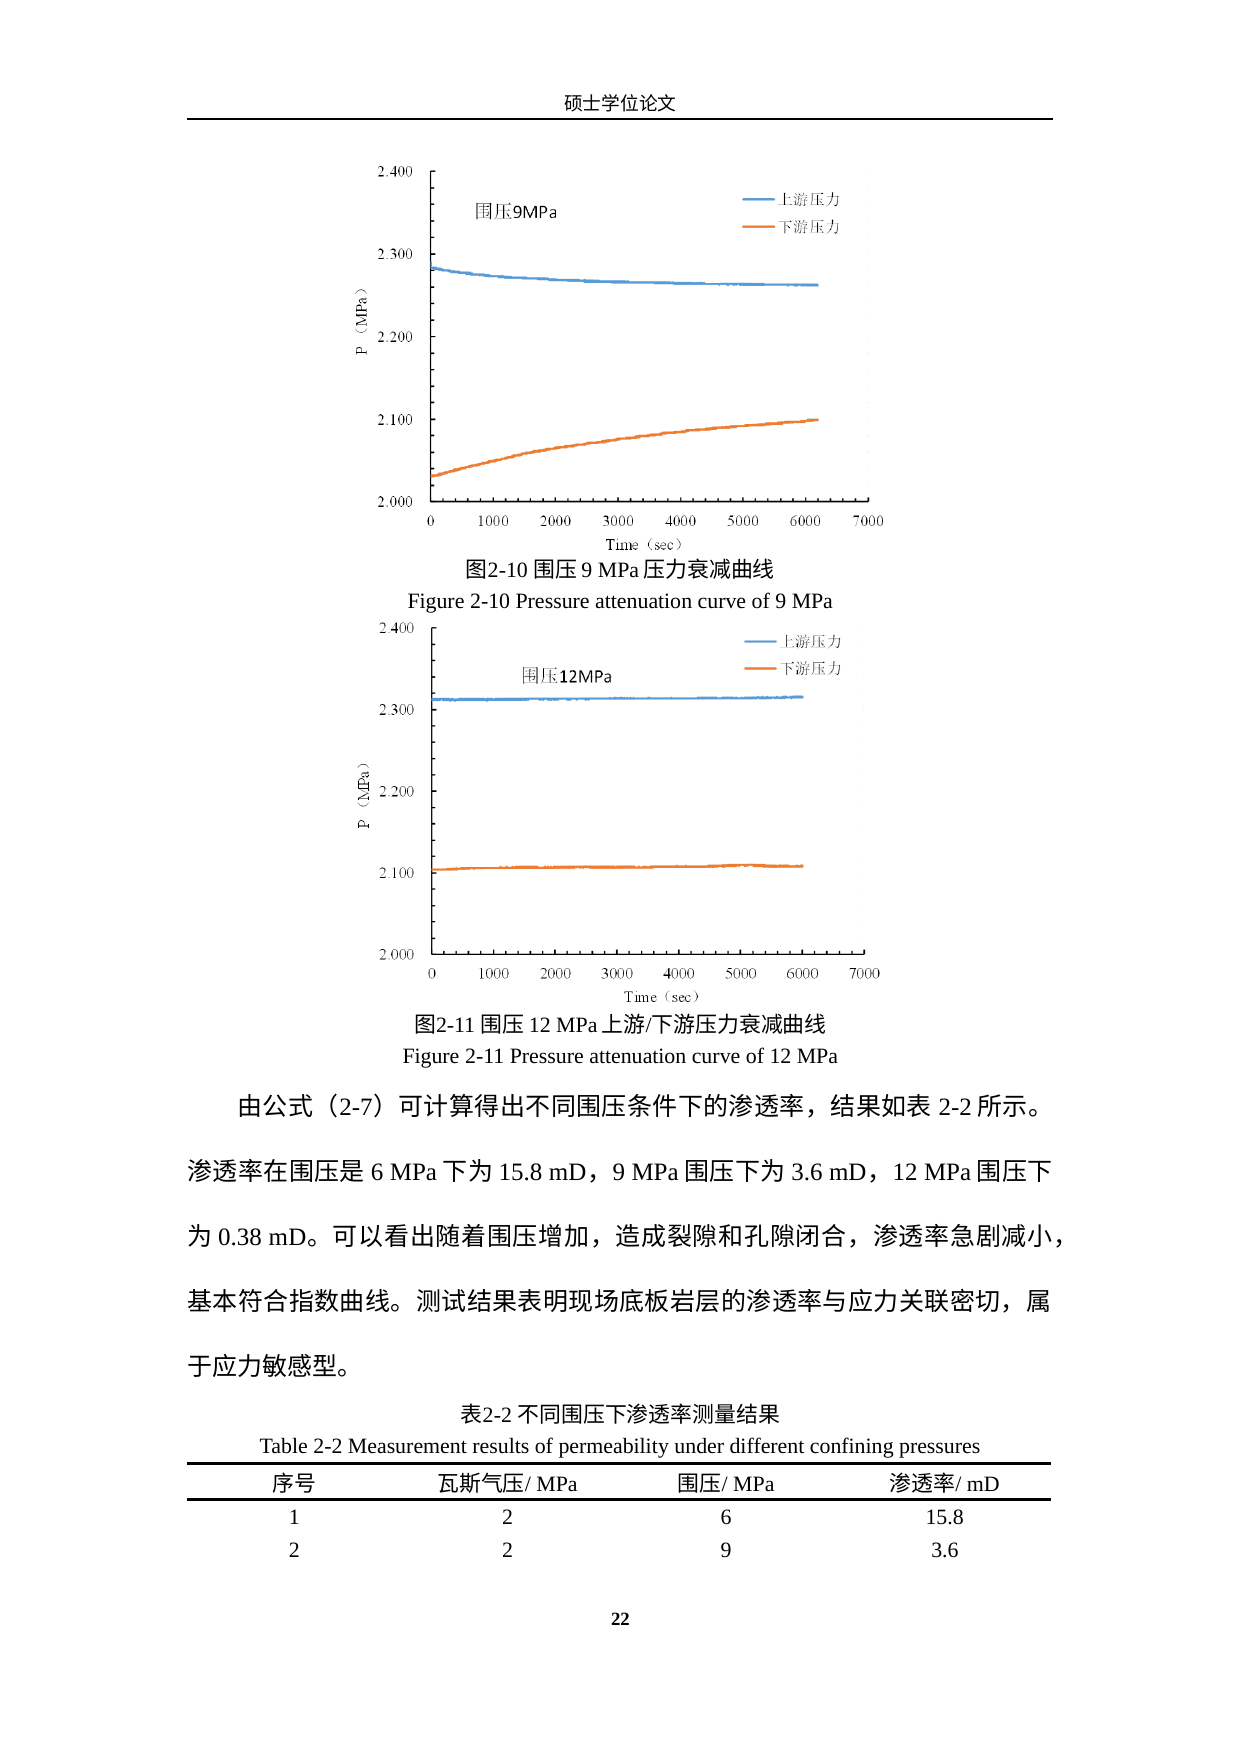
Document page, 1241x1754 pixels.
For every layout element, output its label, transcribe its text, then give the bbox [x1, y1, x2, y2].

text 由公式（2-7）可计算得出不同围压条件下的渗透率，结果如表2-2所示。渗透率在围压是6 MPa下为15.8 mD，9 MPa围压下为3.6 mD，12 MPa围压下为0.38 mD。可以看出随着围压增加，造成裂隙和孔隙闭合，渗透率急剧减小，基本符合指数曲线。测试结果表明现场底板岩层的渗透率与应力关联密切，属于应力敏感型。 [187, 1072, 1053, 1397]
table_cell 2 [401, 1501, 614, 1533]
table_cell 6 [614, 1501, 838, 1533]
table_cell 1 [187, 1501, 401, 1533]
table_cell 2 [187, 1533, 401, 1566]
text Table 2-2 Measurement results of permeability under different confining pressures [187, 1429, 1053, 1462]
text 表2-2 不同围压下渗透率测量结果 [187, 1397, 1053, 1429]
picture [354, 162, 886, 550]
table_cell 2 [401, 1533, 614, 1566]
table_header 围压/ MPa [614, 1465, 838, 1498]
table_cell 15.8 [838, 1501, 1051, 1533]
table_cell 3.6 [838, 1533, 1051, 1566]
table_header 序号 [187, 1465, 401, 1498]
picture [354, 617, 886, 1004]
table_header 渗透率/ mD [838, 1465, 1051, 1498]
table_cell 9 [614, 1533, 838, 1566]
table_header 瓦斯气压/ MPa [401, 1465, 614, 1498]
